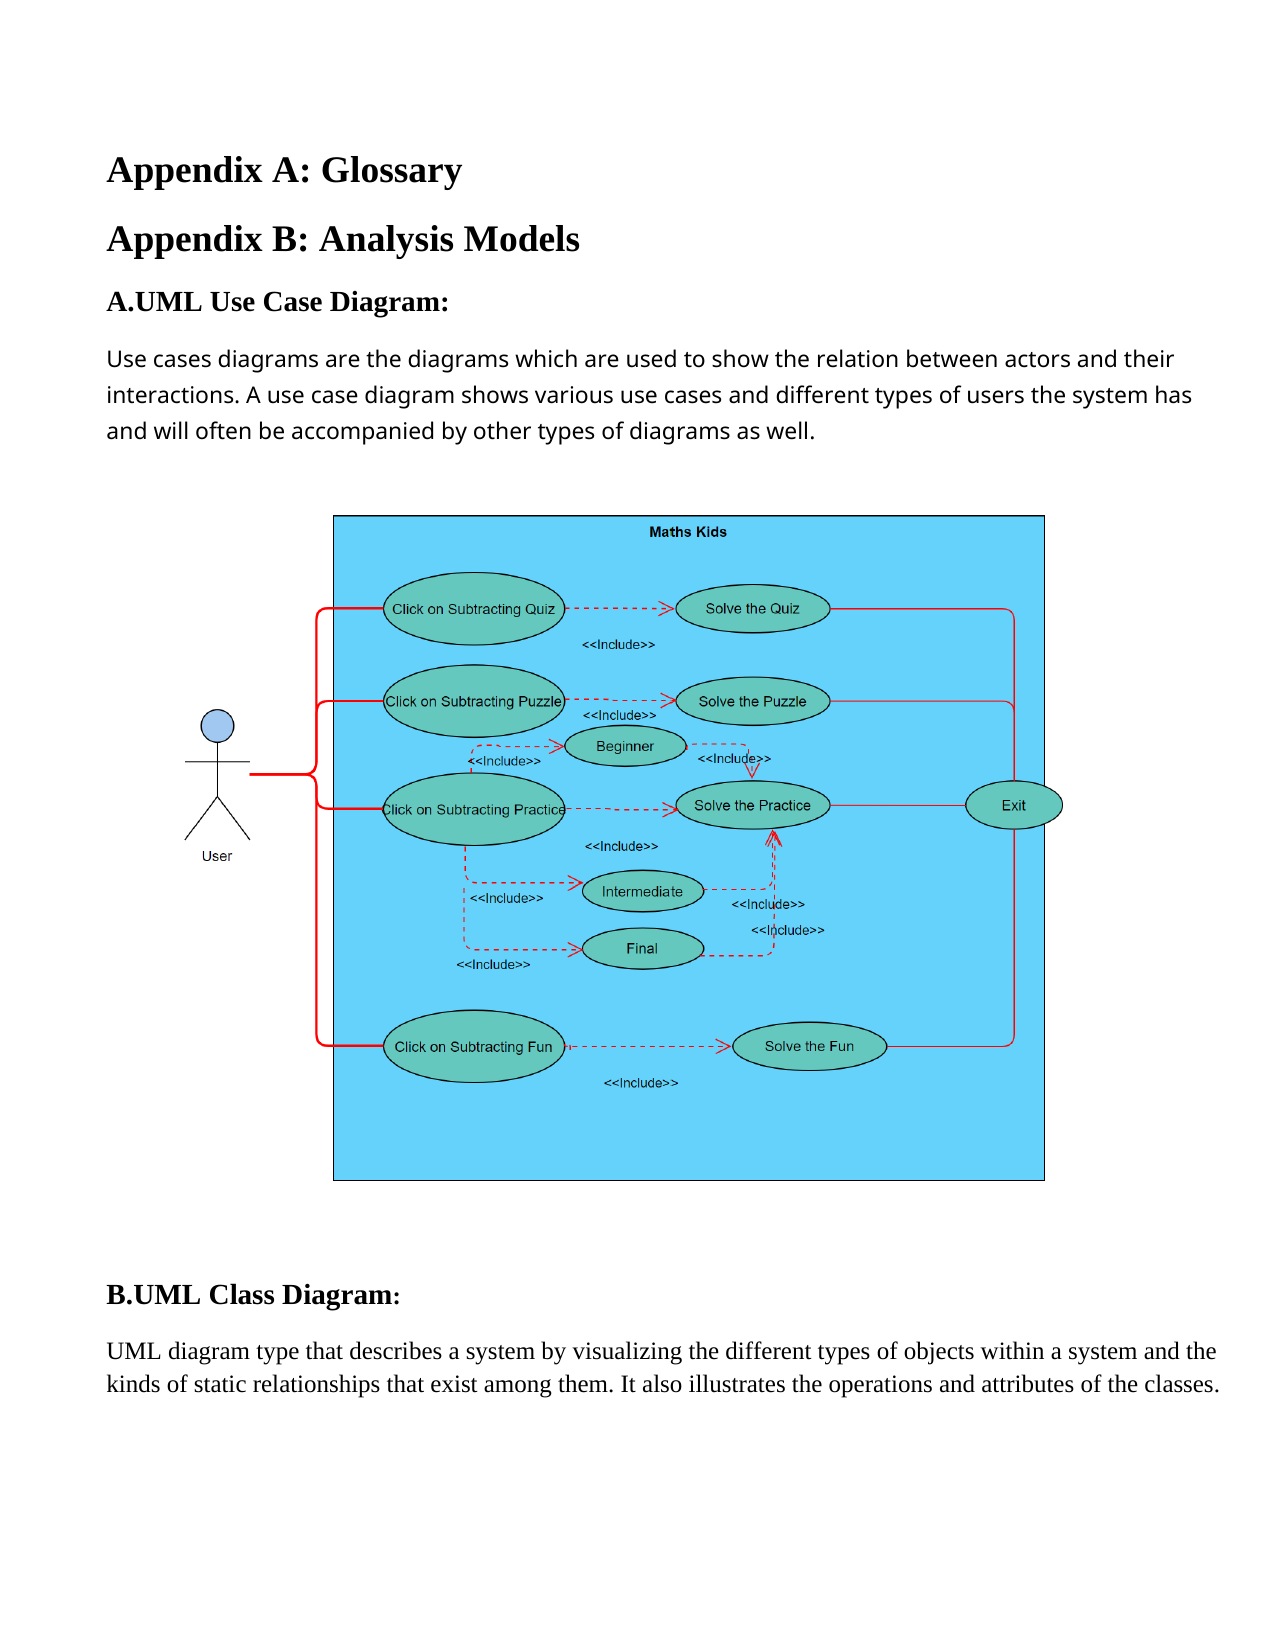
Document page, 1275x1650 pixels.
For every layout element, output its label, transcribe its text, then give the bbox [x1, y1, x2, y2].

subtitle Appendix B: Analysis Models [106, 216, 1231, 259]
subtitle B.UML Class Diagram: [106, 1277, 1231, 1311]
text UML diagram type that describes a system by visualizing the different types of objects within a system and the kinds of static relationships that exist among them. It also illustrates the operations and attributes of the classes. [106, 1336, 1231, 1398]
subtitle Appendix A: Glossary [106, 148, 1231, 191]
text Use cases diagrams are the diagrams which are used to show the relation between actors and their interactions. A use case diagram shows various use cases and different types of users the system has and will often be accompanied by other types of diagrams as well. [106, 343, 1231, 446]
picture [106, 511, 1232, 1261]
subtitle A.UML Use Case Diagram: [106, 284, 1231, 318]
